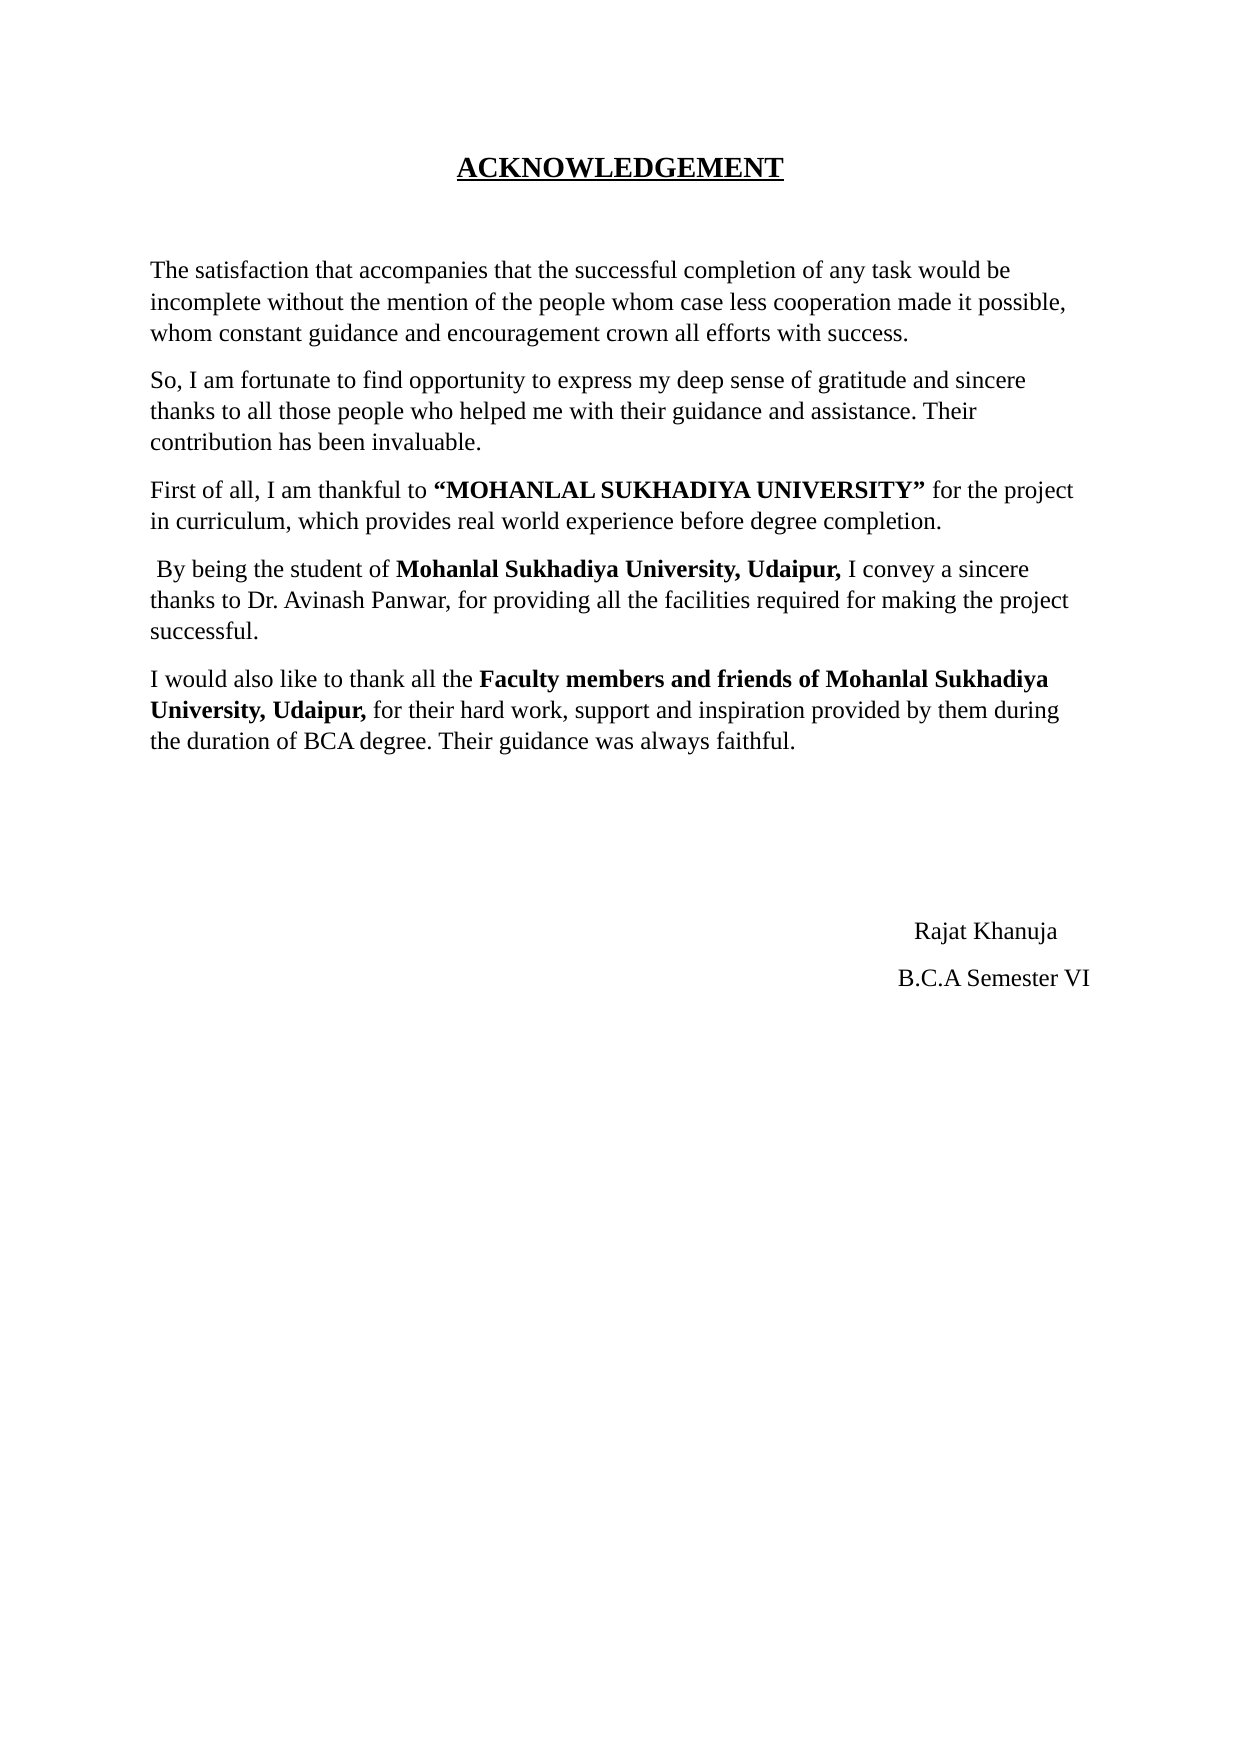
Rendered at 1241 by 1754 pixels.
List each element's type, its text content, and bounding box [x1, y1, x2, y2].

text I would also like to thank all the Faculty members and friends of Mohanlal Sukhadiya University, Udaipur, for their hard work, support and inspiration provided by them during the duration of BCA degree. Their guidance was always faithful. [150, 664, 1090, 754]
text So, I am fortunate to find opportunity to express my deep sense of gratitude and sincere thanks to all those people who helped me with their guidance and assistance. Their contribution has been invaluable. [150, 365, 1090, 456]
text By being the student of Mohanlal Sukhadiya University, Udaipur, I convey a sincere thanks to Dr. Avinash Panwar, for providing all the facilities required for making the project successful. [150, 554, 1090, 645]
text The satisfaction that accompanies that the successful completion of any task would be incomplete without the mention of the people whom case less cooperation made it possible, whom constant guidance and encouragement crown all efforts with success. [150, 256, 1090, 346]
text B.C.A Semester VI [150, 963, 1090, 992]
text First of all, I am thankful to “MOHANLAL SUKHADIYA UNIVERSITY” for the project in curriculum, which provides real world experience before degree completion. [150, 475, 1090, 535]
text Rajat Khanuja [150, 916, 1090, 944]
text ACKNOWLEDGEMENT [150, 150, 1090, 183]
